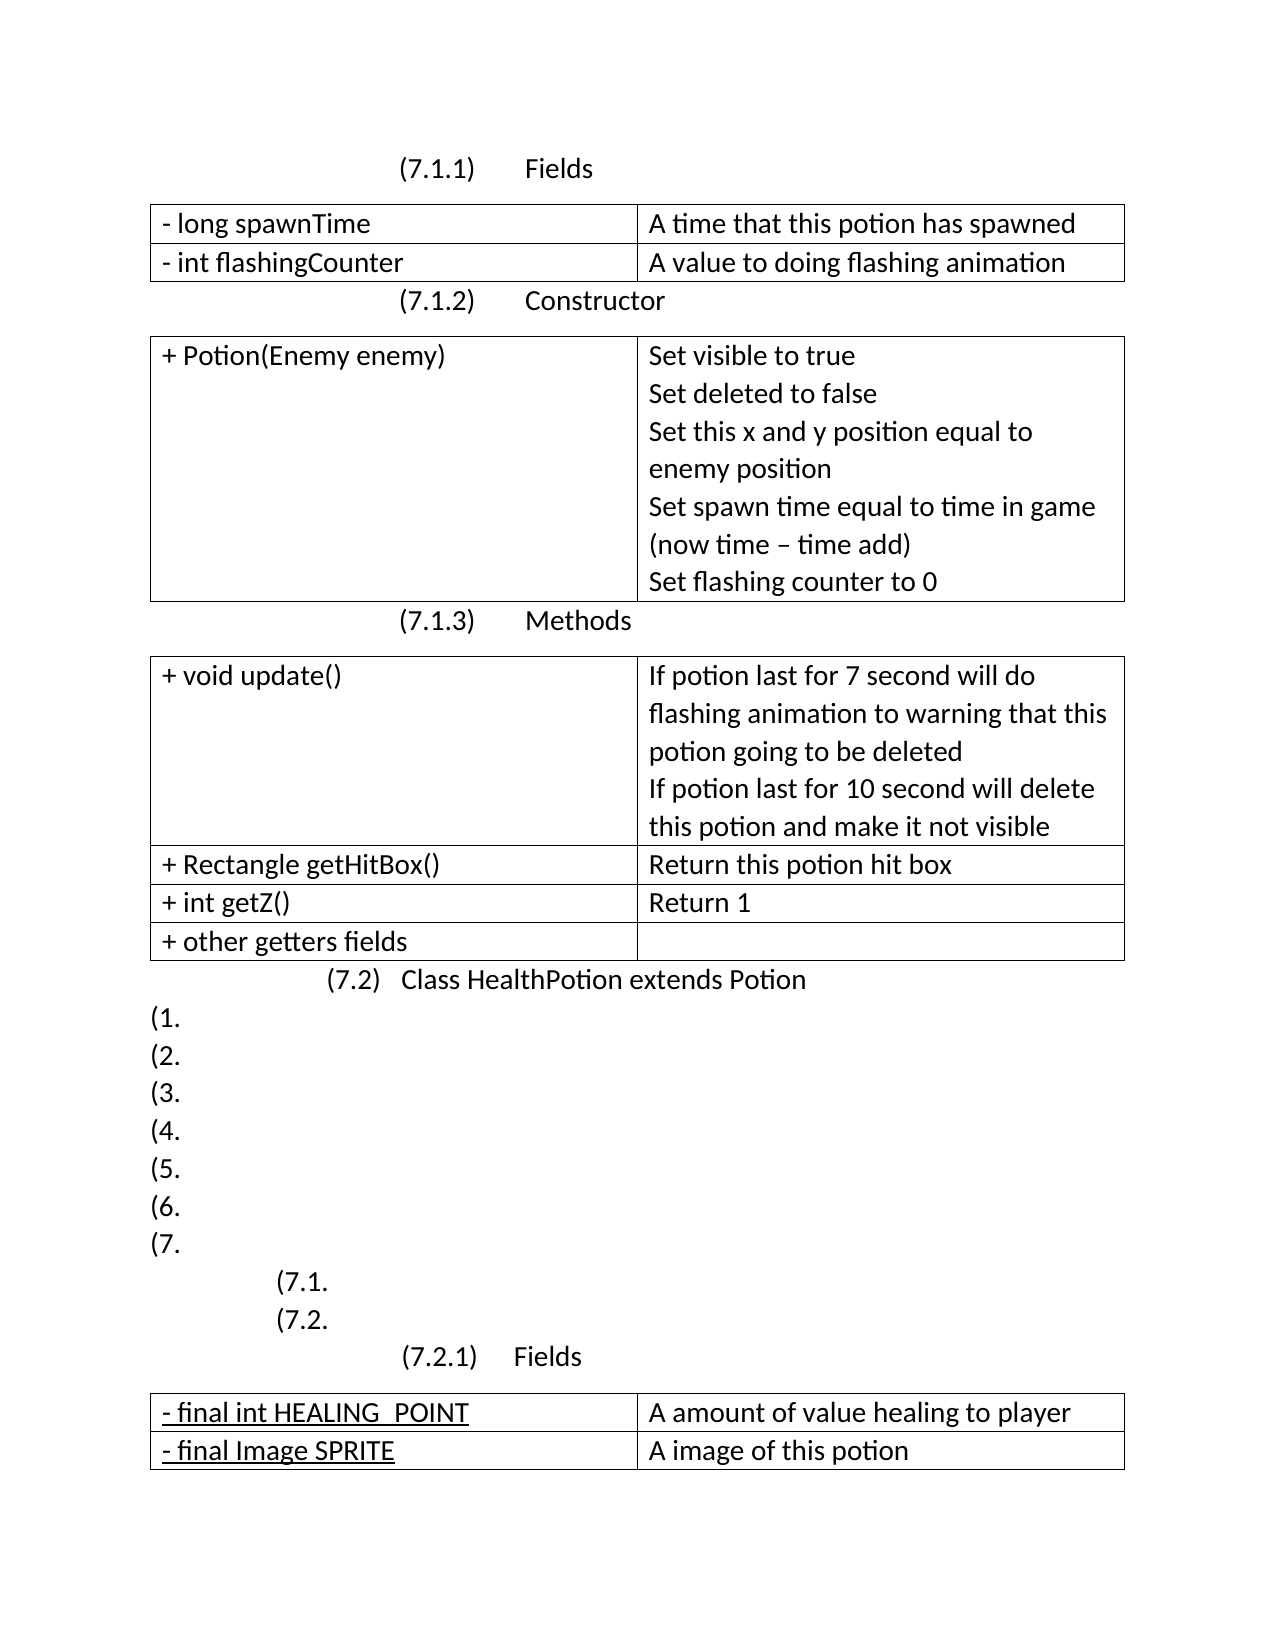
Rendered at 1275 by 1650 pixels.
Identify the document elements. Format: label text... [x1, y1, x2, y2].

table_cell - final Image SPRITE [151, 1432, 637, 1469]
table_cell [638, 923, 1124, 960]
table_cell Return 1 [638, 885, 1124, 922]
list Constructor [399, 282, 1125, 317]
table_cell A value to doing flashing animation [638, 244, 1124, 281]
list Class HealthPotion extends Potion [326, 961, 1125, 997]
table_cell A image of this potion [638, 1432, 1124, 1469]
table_cell + other getters fields [151, 923, 637, 960]
list Fields [399, 150, 1125, 186]
table_header + Potion(Enemy enemy) [151, 337, 637, 601]
table_header + void update() [151, 657, 637, 845]
table_cell - int flashingCounter [151, 244, 637, 281]
table_header A amount of value healing to player [638, 1394, 1124, 1431]
table_cell + int getZ() [151, 885, 637, 922]
list Methods [399, 602, 1125, 637]
table_header - final int HEALING_POINT [151, 1394, 637, 1431]
table_header Set visible to true Set deleted to false Set this x and y position equal to enemy position Set spawn time equal to time in game (now time – time add) Set flashing counter to 0 [638, 337, 1124, 601]
table_header If potion last for 7 second will do flashing animation to warning that this potion going to be deleted If potion last for 10 second will delete this potion and make it not visible [638, 657, 1124, 845]
list Fields [401, 1338, 1125, 1374]
table_cell Return this potion hit box [638, 846, 1124, 883]
table_cell + Rectangle getHitBox() [151, 846, 637, 883]
table_header A time that this potion has spawned [638, 205, 1124, 243]
table_header - long spawnTime [151, 205, 637, 243]
